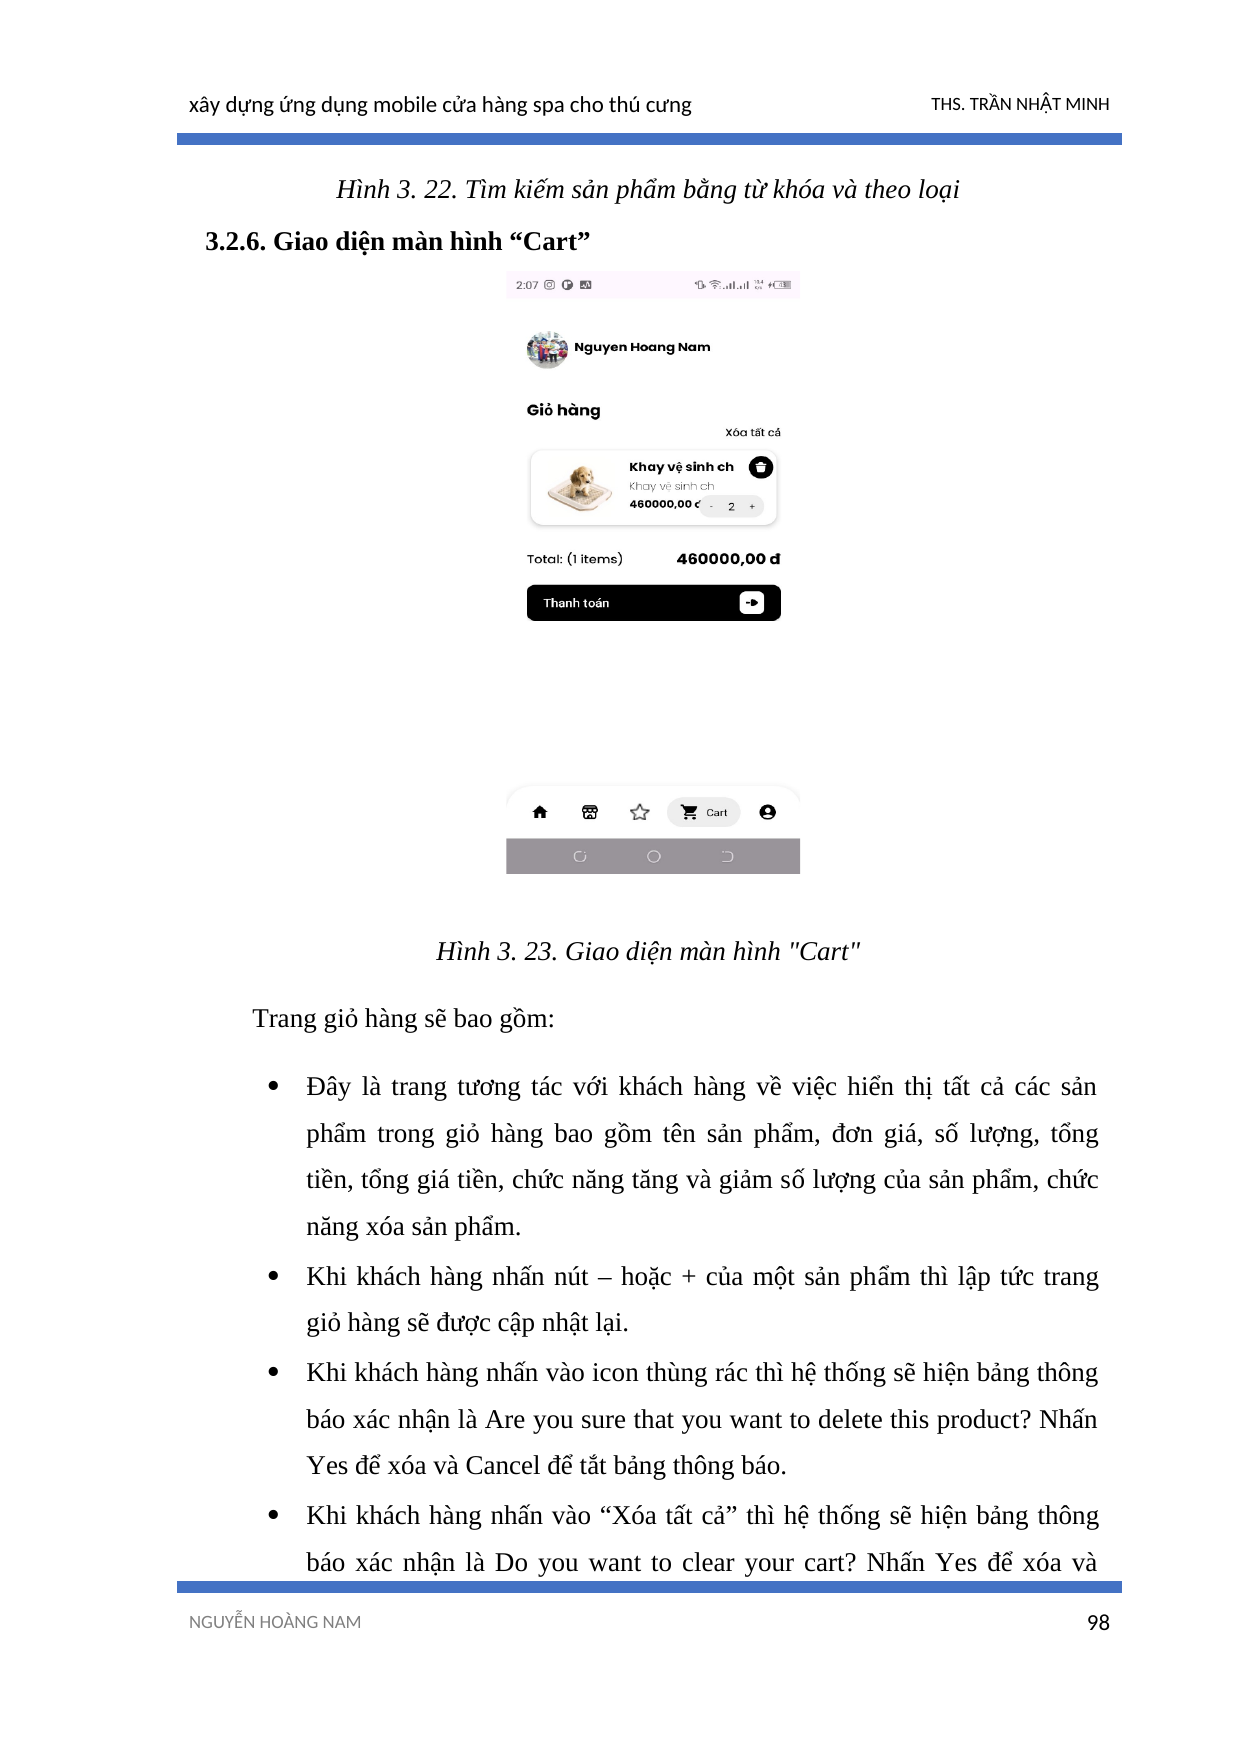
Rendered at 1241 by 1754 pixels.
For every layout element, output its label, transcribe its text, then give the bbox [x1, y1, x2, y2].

list Khi khách hàng nhấn vào icon thùng rác thì hệ thống sẽ hiện bảng thông báo xác nhận là Are you sure that you want to delete this product? Nhấn Yes để xóa và Cancel để tắt bảng thông báo. [269, 1356, 1099, 1481]
list Khi khách hàng nhấn nút – hoặc + của một sản phẩm thì lập tức trang giỏ hàng sẽ được cập nhật lại. [269, 1259, 1099, 1337]
list Đây là trang tương tác với khách hàng về việc hiển thị tất cả các sản phẩm trong giỏ hàng bao gồm tên sản phẩm, đơn giá, số lượng, tổng tiền, tổng giá tiền, chức năng tăng và giảm số lượng của sản phẩm, chức năng xóa sản phẩm. [269, 1070, 1099, 1241]
text Hình 3. 22. Tìm kiếm sản phẩm bằng từ khóa và theo loại [177, 173, 1122, 204]
list Trang giỏ hàng sẽ bao gồm: [252, 1002, 1122, 1033]
picture [506, 271, 800, 874]
subtitle 3.2.6. Giao diện màn hình “Cart” [205, 225, 1122, 256]
text Hình 3. 23. Giao diện màn hình "Cart" [177, 935, 1122, 966]
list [269, 1499, 1099, 1577]
